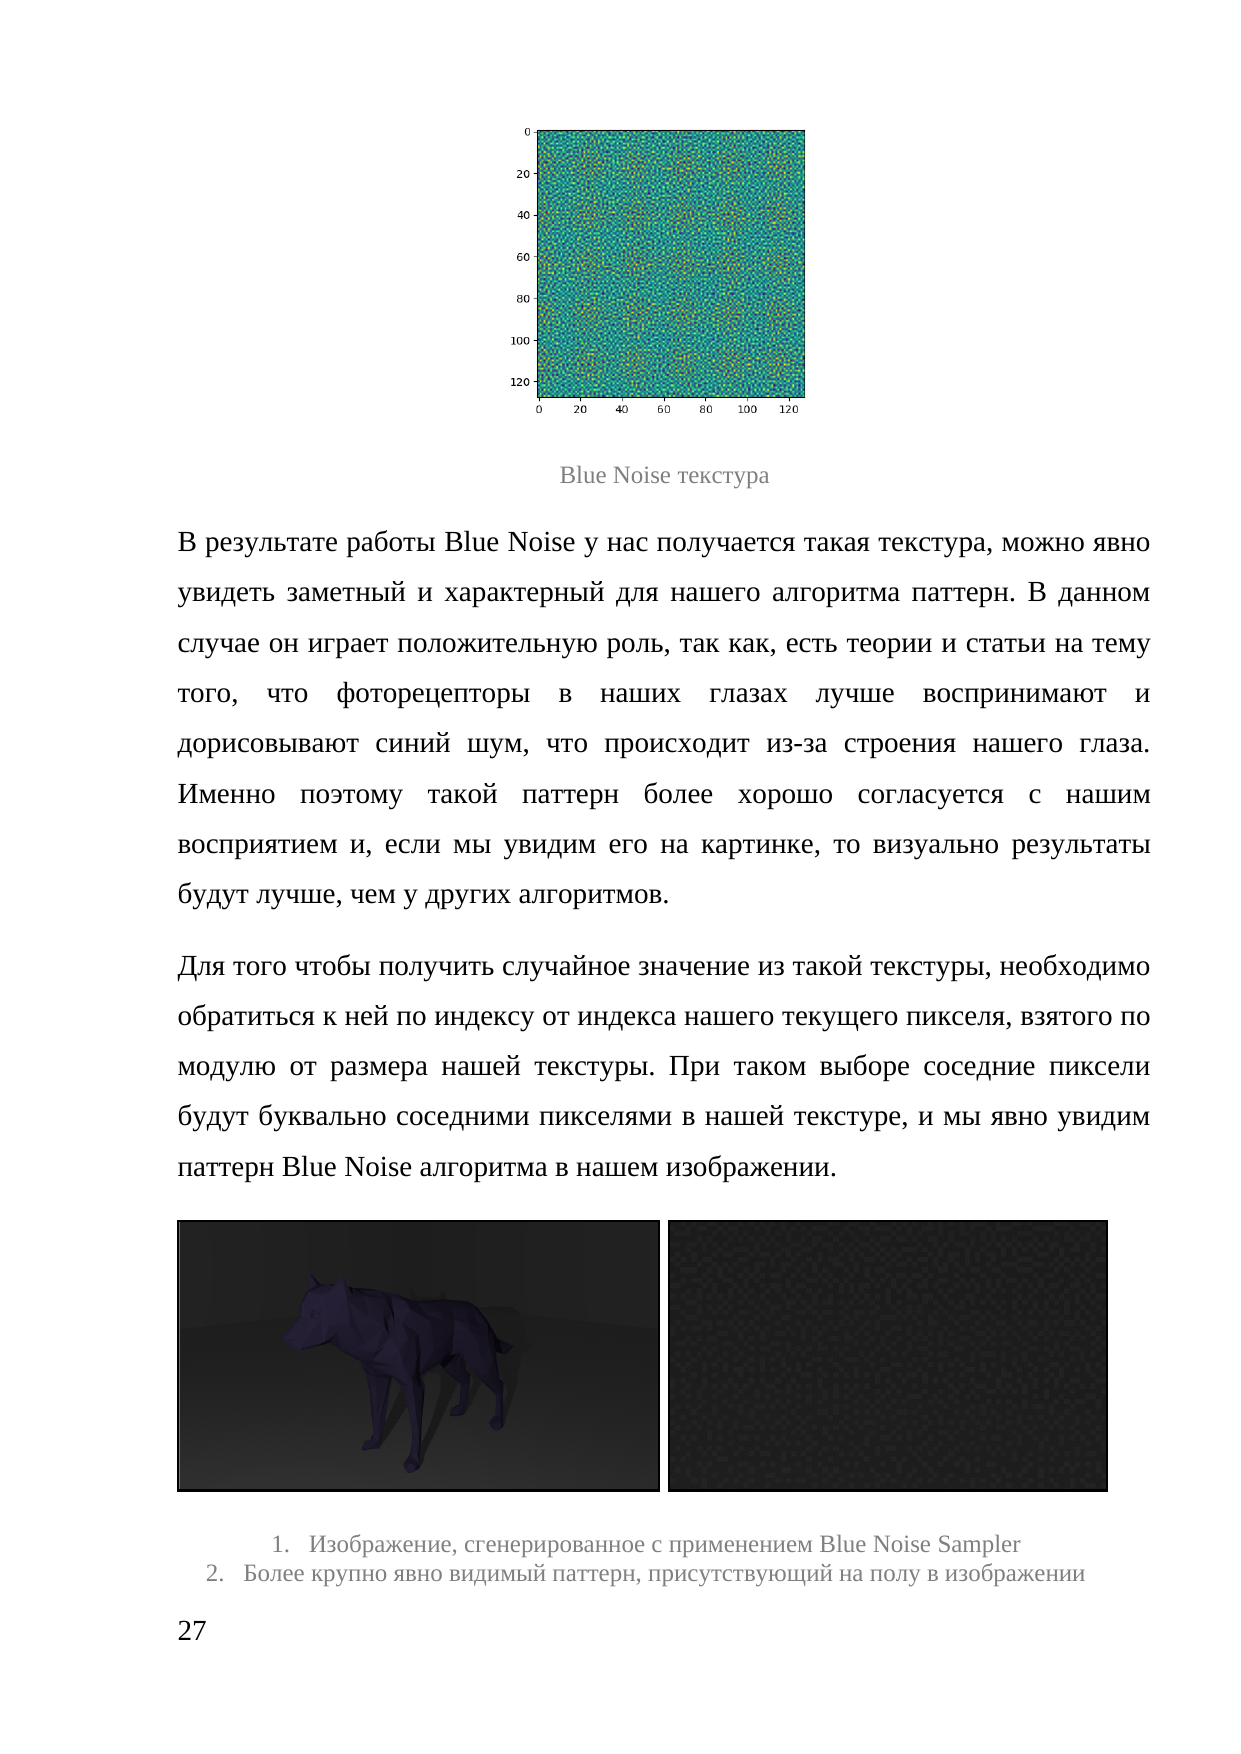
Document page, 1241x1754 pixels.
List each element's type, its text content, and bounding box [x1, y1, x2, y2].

text Blue Noise текстура [177, 460, 1152, 489]
picture [501, 118, 828, 423]
text В результате работы Blue Noise у нас получается такая текстура, можно явно увидеть заметный и характерный для нашего алгоритма паттерн. В данном случае он играет положительную роль, так как, есть теории и статьи на тему того, что фоторецепторы в наших глазах лучше воспринимают и дорисовывают синий шум, что происходит из-за строения нашего глаза. Именно поэтому такой паттерн более хорошо согласуется с нашим восприятием и, если мы увидим его на картинке, то визуально результаты будут лучше, чем у других алгоритмов. [177, 524, 1152, 910]
picture [179, 1222, 658, 1489]
text Для того чтобы получить случайное значение из такой текстуры, необходимо обратиться к ней по индексу от индекса нашего текущего пикселя, взятого по модулю от размера нашей текстуры. При таком выборе соседние пиксели будут буквально соседними пикселями в нашей текстуре, и мы явно увидим паттерн Blue Noise алгоритма в нашем изображении. [177, 948, 1152, 1182]
list Изображение, сгенерированное с применением Blue Noise Sampler [140, 1529, 1152, 1558]
list Более крупно явно видимый паттерн, присутствующий на полу в изображении [140, 1558, 1152, 1587]
picture [670, 1222, 1106, 1489]
